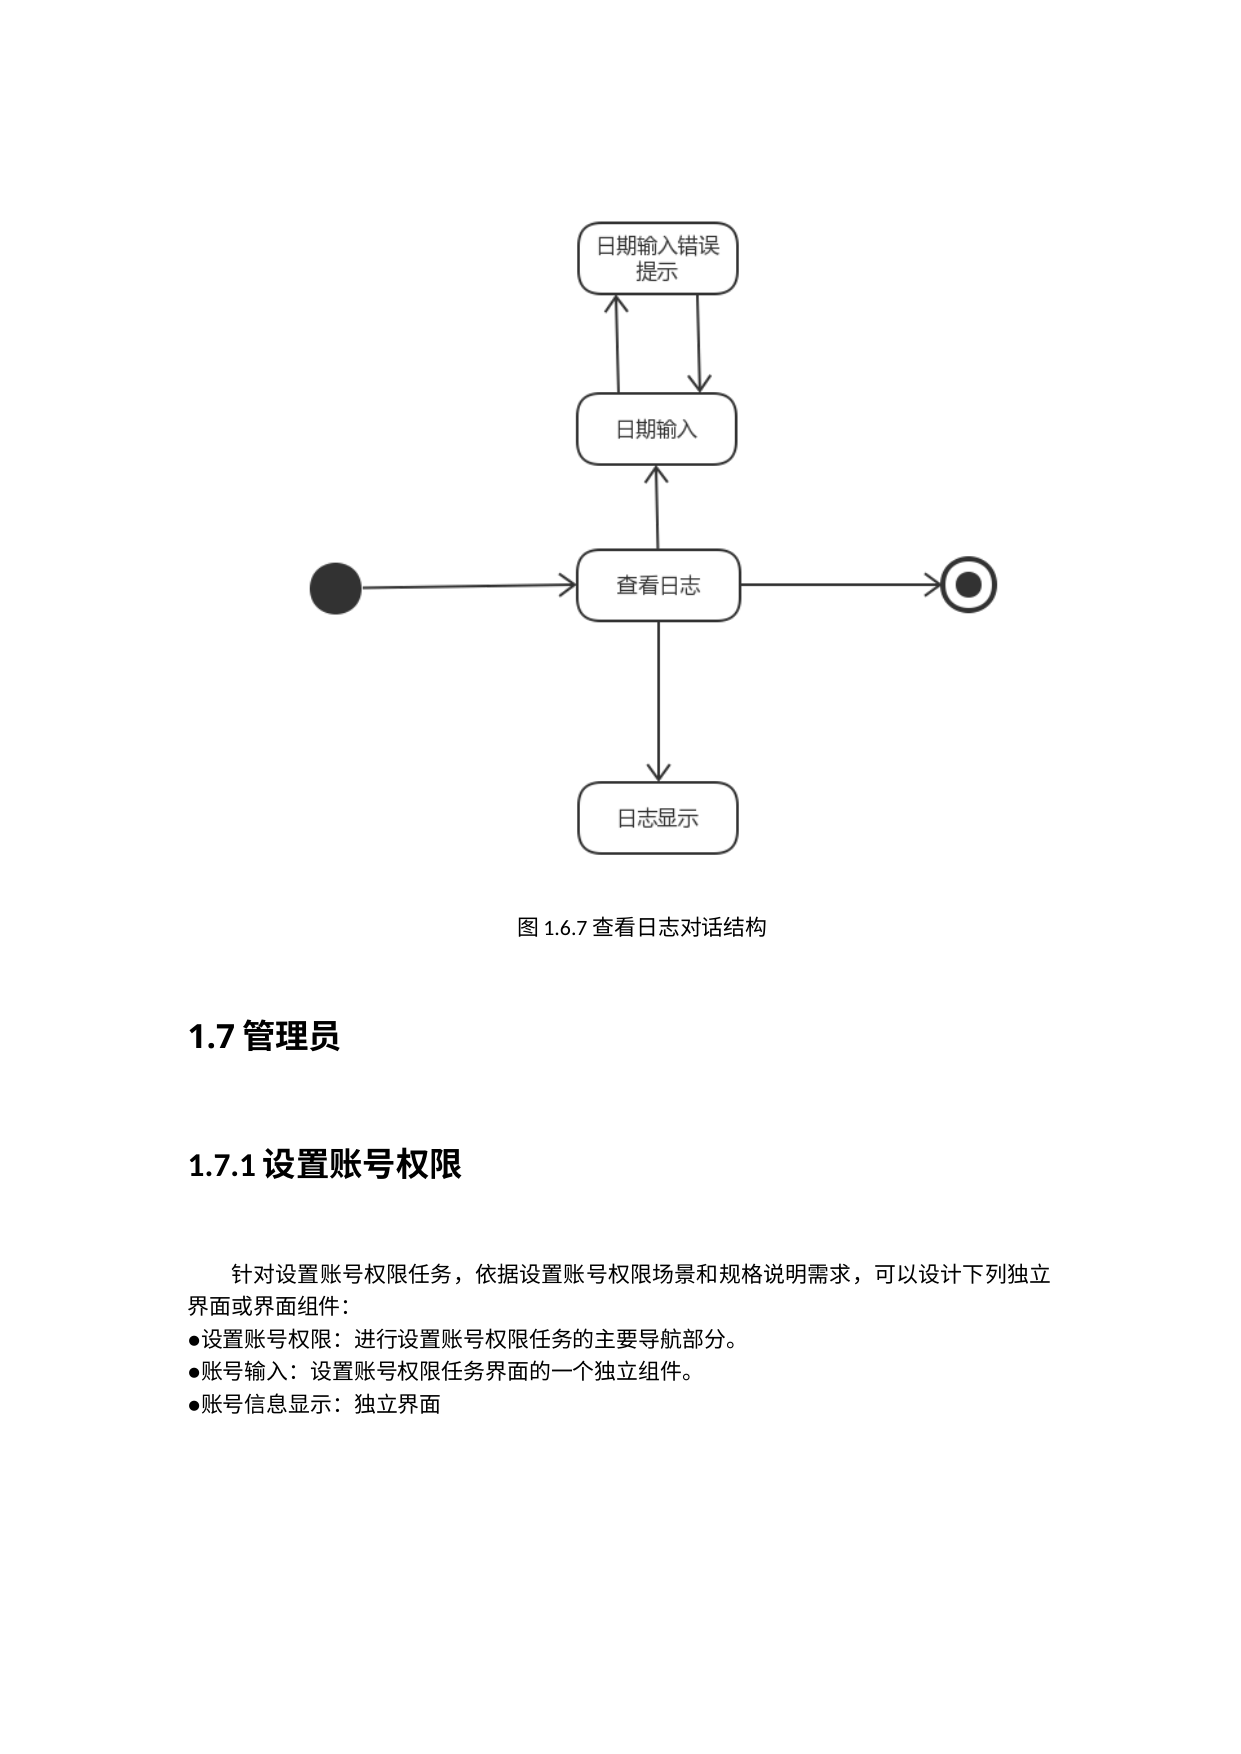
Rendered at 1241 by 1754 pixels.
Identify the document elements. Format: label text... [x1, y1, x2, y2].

text 针对设置账号权限任务，依据设置账号权限场景和规格说明需求，可以设计下列独立界面或界面组件： [187, 1256, 1053, 1321]
subtitle 1.7.1设置账号权限 [187, 1129, 1053, 1194]
text ●账号输入：设置账号权限任务界面的一个独立组件。 [187, 1354, 1053, 1386]
picture [248, 162, 1036, 895]
subtitle 1.7管理员 [187, 1002, 1053, 1067]
text ●账号信息显示：独立界面 [187, 1386, 1053, 1419]
text ●设置账号权限：进行设置账号权限任务的主要导航部分。 [187, 1321, 1053, 1354]
text 图1.6.7 查看日志对话结构 [187, 909, 1053, 942]
